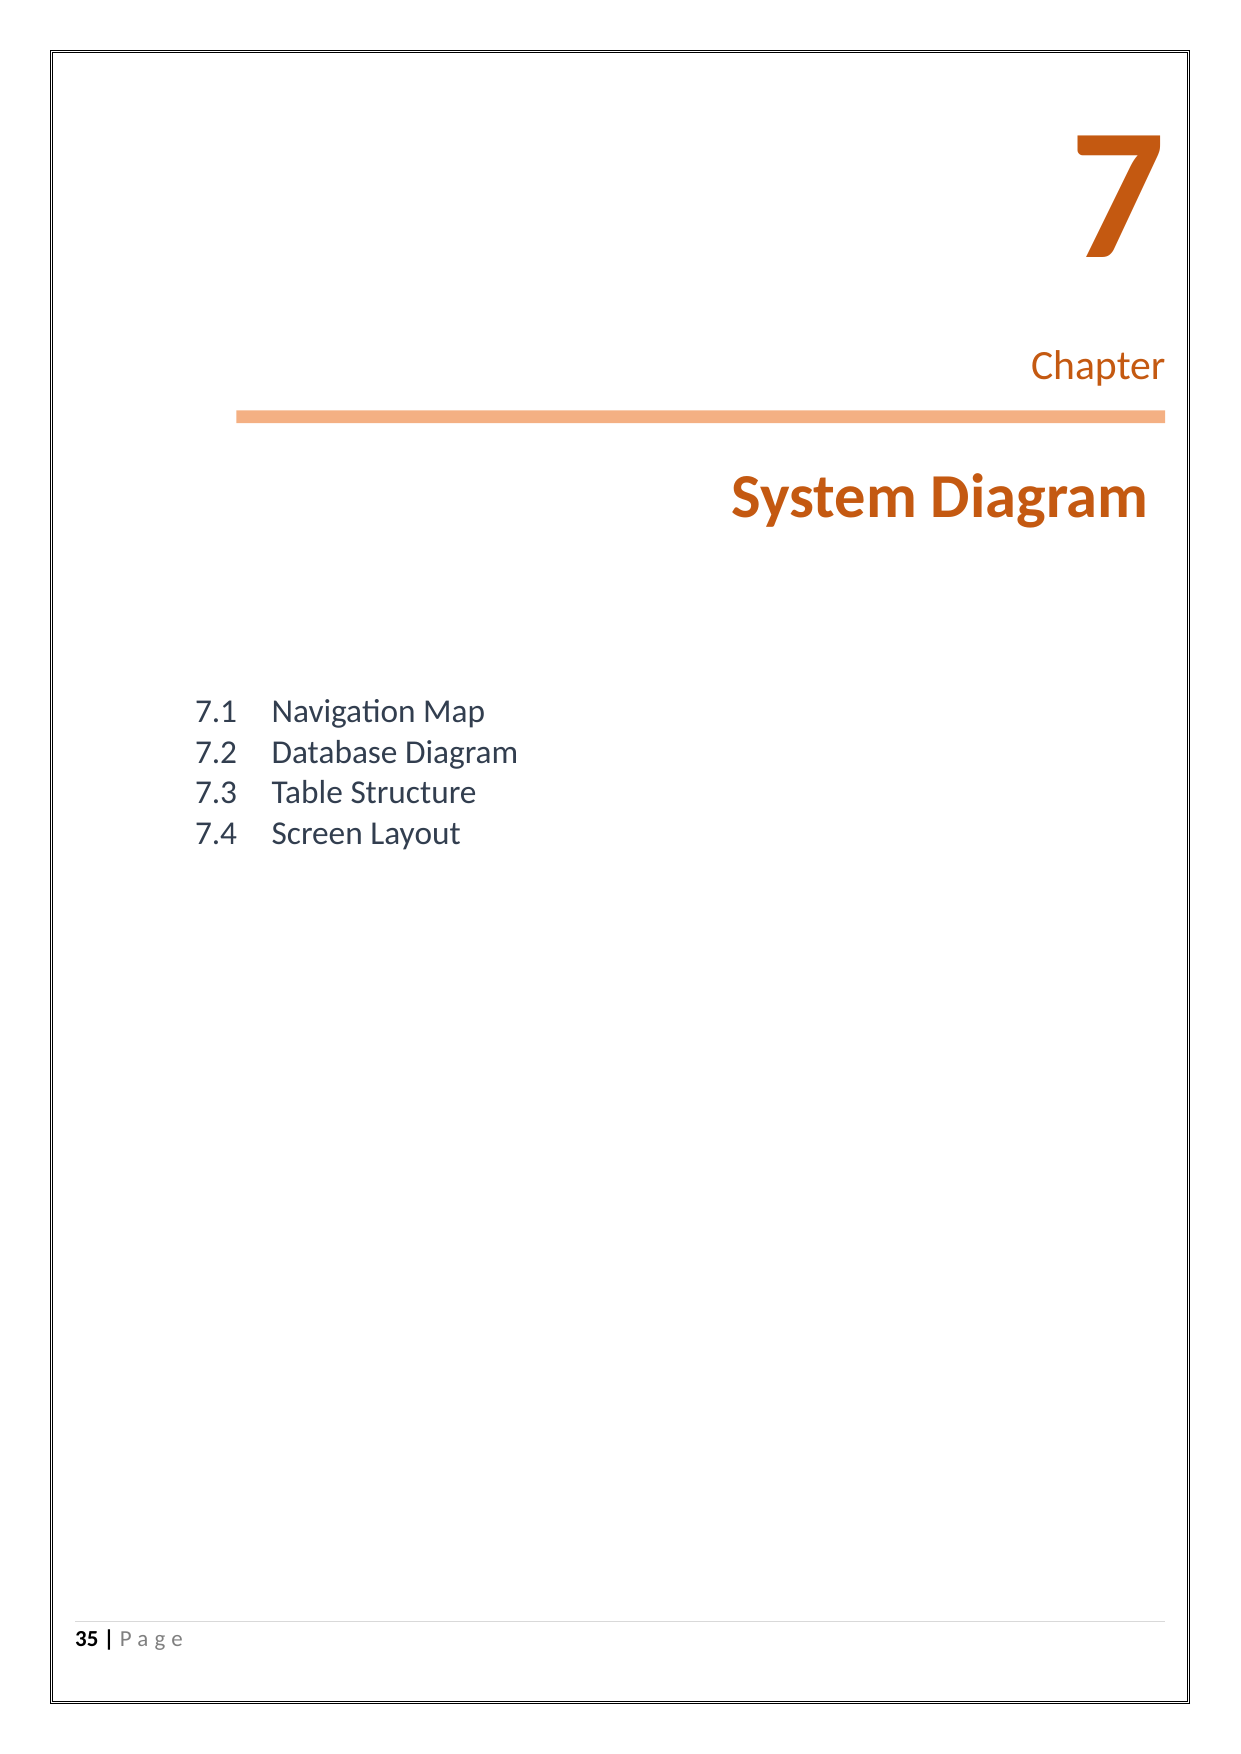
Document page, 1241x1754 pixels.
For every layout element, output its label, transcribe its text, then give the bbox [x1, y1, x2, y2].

text Chapter [75, 339, 1165, 389]
text 7 [75, 75, 1165, 304]
text System Diagram [75, 457, 1165, 533]
table_cell Screen Layout [260, 812, 570, 853]
table_cell 7.4 [184, 812, 260, 853]
table_header Navigation Map [260, 690, 570, 731]
table_cell 7.2 [184, 731, 260, 771]
table_cell Table Structure [260, 771, 570, 812]
table_cell 7.3 [184, 771, 260, 812]
table_cell Database Diagram [260, 731, 570, 771]
table_header 7.1 [184, 690, 260, 731]
